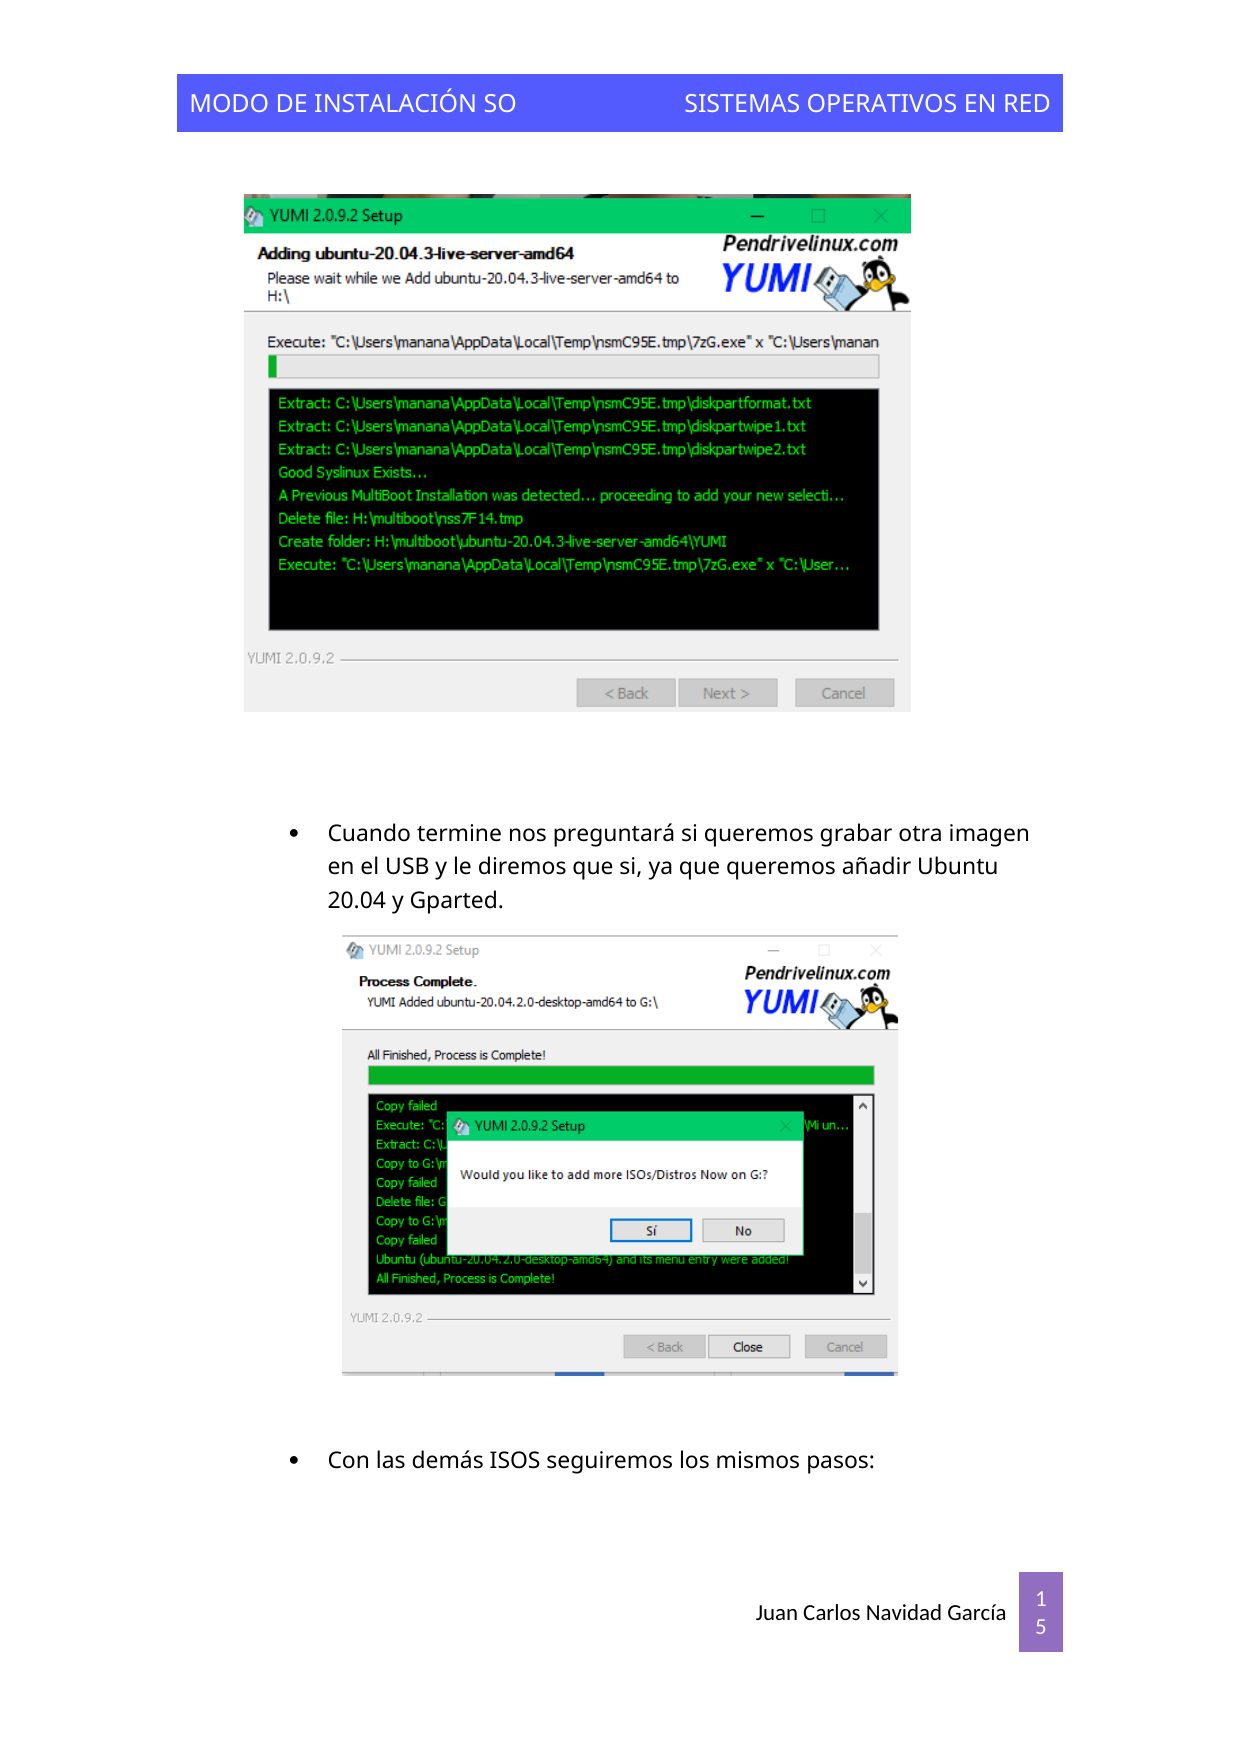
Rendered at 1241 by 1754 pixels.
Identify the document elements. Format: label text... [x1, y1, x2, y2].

picture [342, 935, 899, 1376]
list Cuando termine nos preguntará si queremos grabar otra imagen en el USB y le diremos que si, ya que queremos añadir Ubuntu 20.04 y Gparted. [290, 816, 1063, 915]
picture [243, 194, 911, 712]
list Con las demás ISOS seguiremos los mismos pasos: [290, 1443, 1063, 1475]
